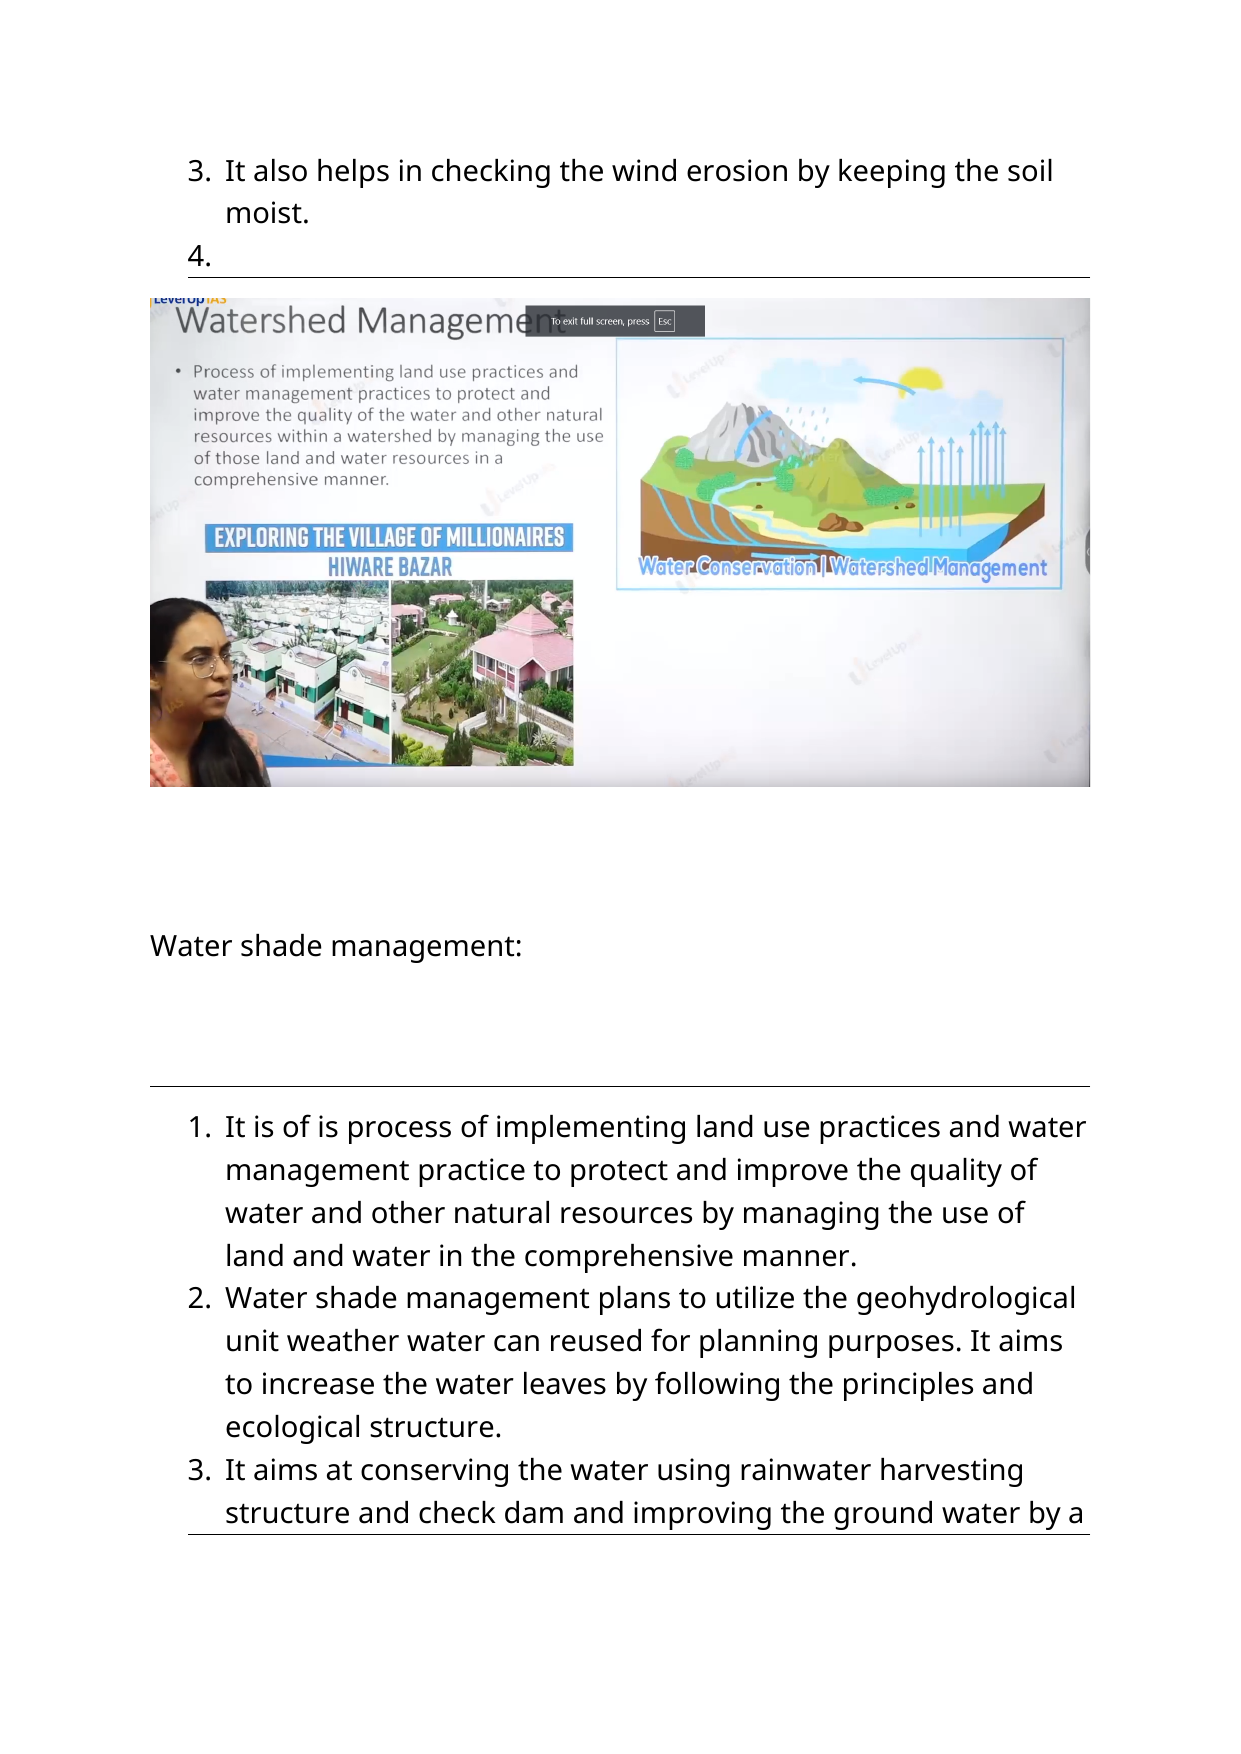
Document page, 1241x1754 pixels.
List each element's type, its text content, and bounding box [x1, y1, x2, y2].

list Water shade management plans to utilize the geohydrological unit weather water can reused for planning purposes. It aims to increase the water leaves by following the principles and ecological structure. [187, 1278, 1090, 1446]
list It is of is process of implementing land use practices and water management practice to protect and improve the quality of water and other natural resources by managing the use of land and water in the comprehensive manner. [187, 1107, 1090, 1275]
list It also helps in checking the wind erosion by keeping the soil moist. [187, 150, 1090, 232]
picture [150, 298, 1091, 787]
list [187, 1449, 1090, 1535]
text Water shade management: [150, 925, 1090, 965]
